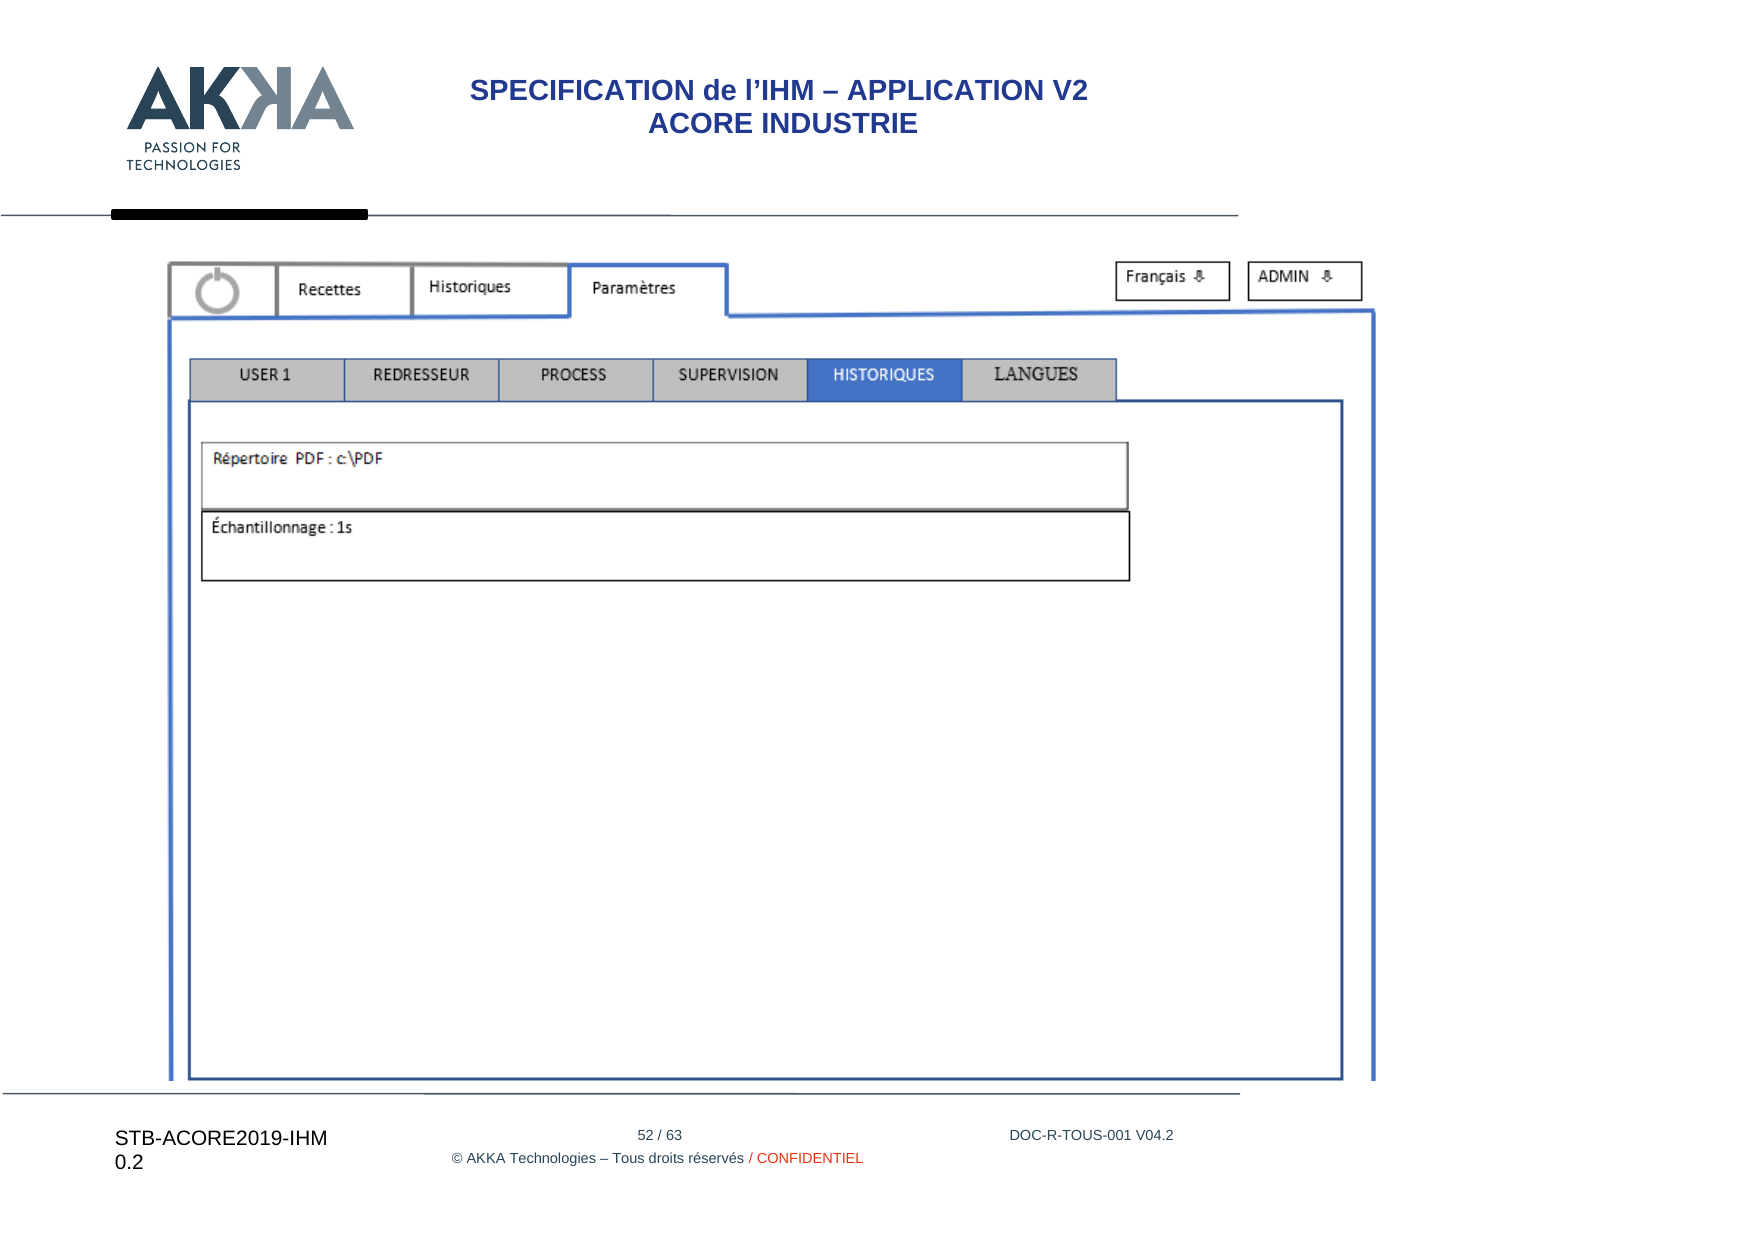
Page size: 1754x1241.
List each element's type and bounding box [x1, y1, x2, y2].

picture [119, 56, 355, 176]
picture [147, 244, 1398, 1081]
